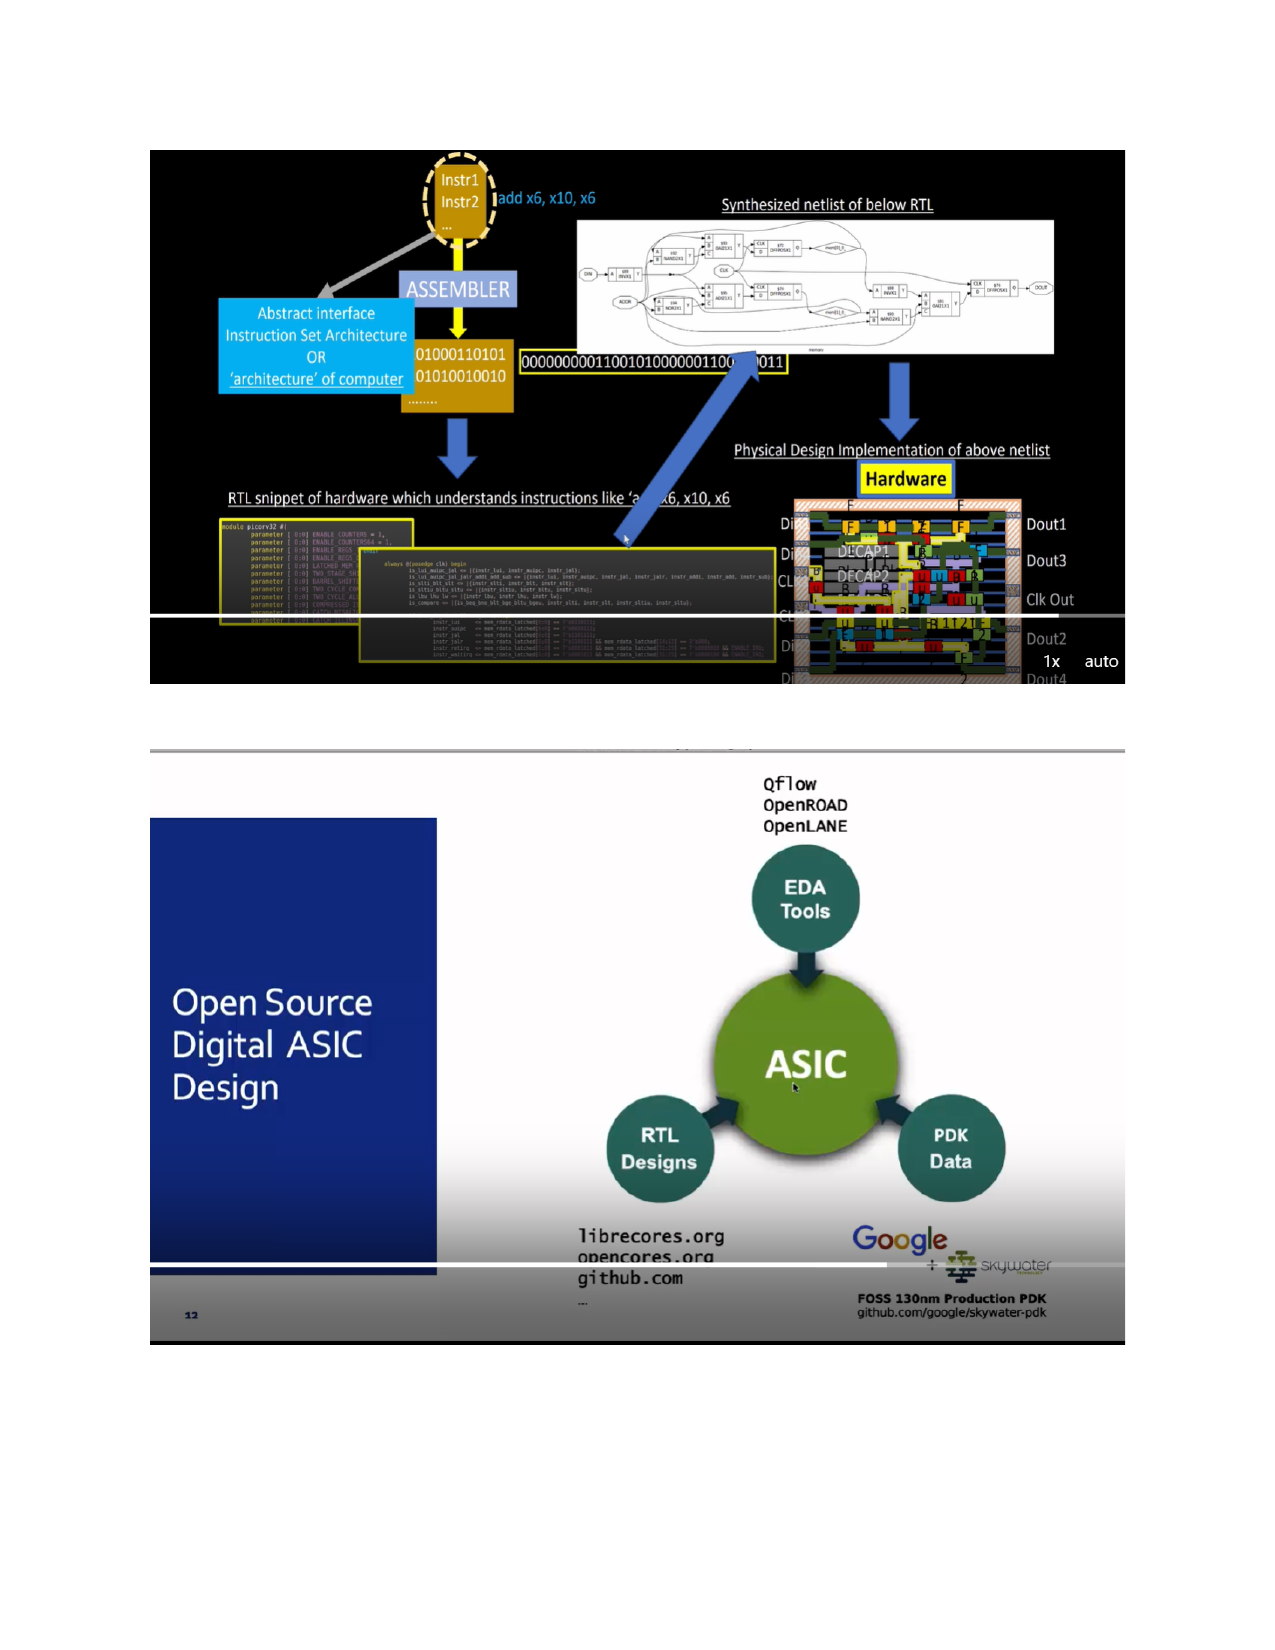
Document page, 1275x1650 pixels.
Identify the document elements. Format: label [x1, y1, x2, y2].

picture [150, 150, 1125, 684]
picture [150, 749, 1125, 1345]
